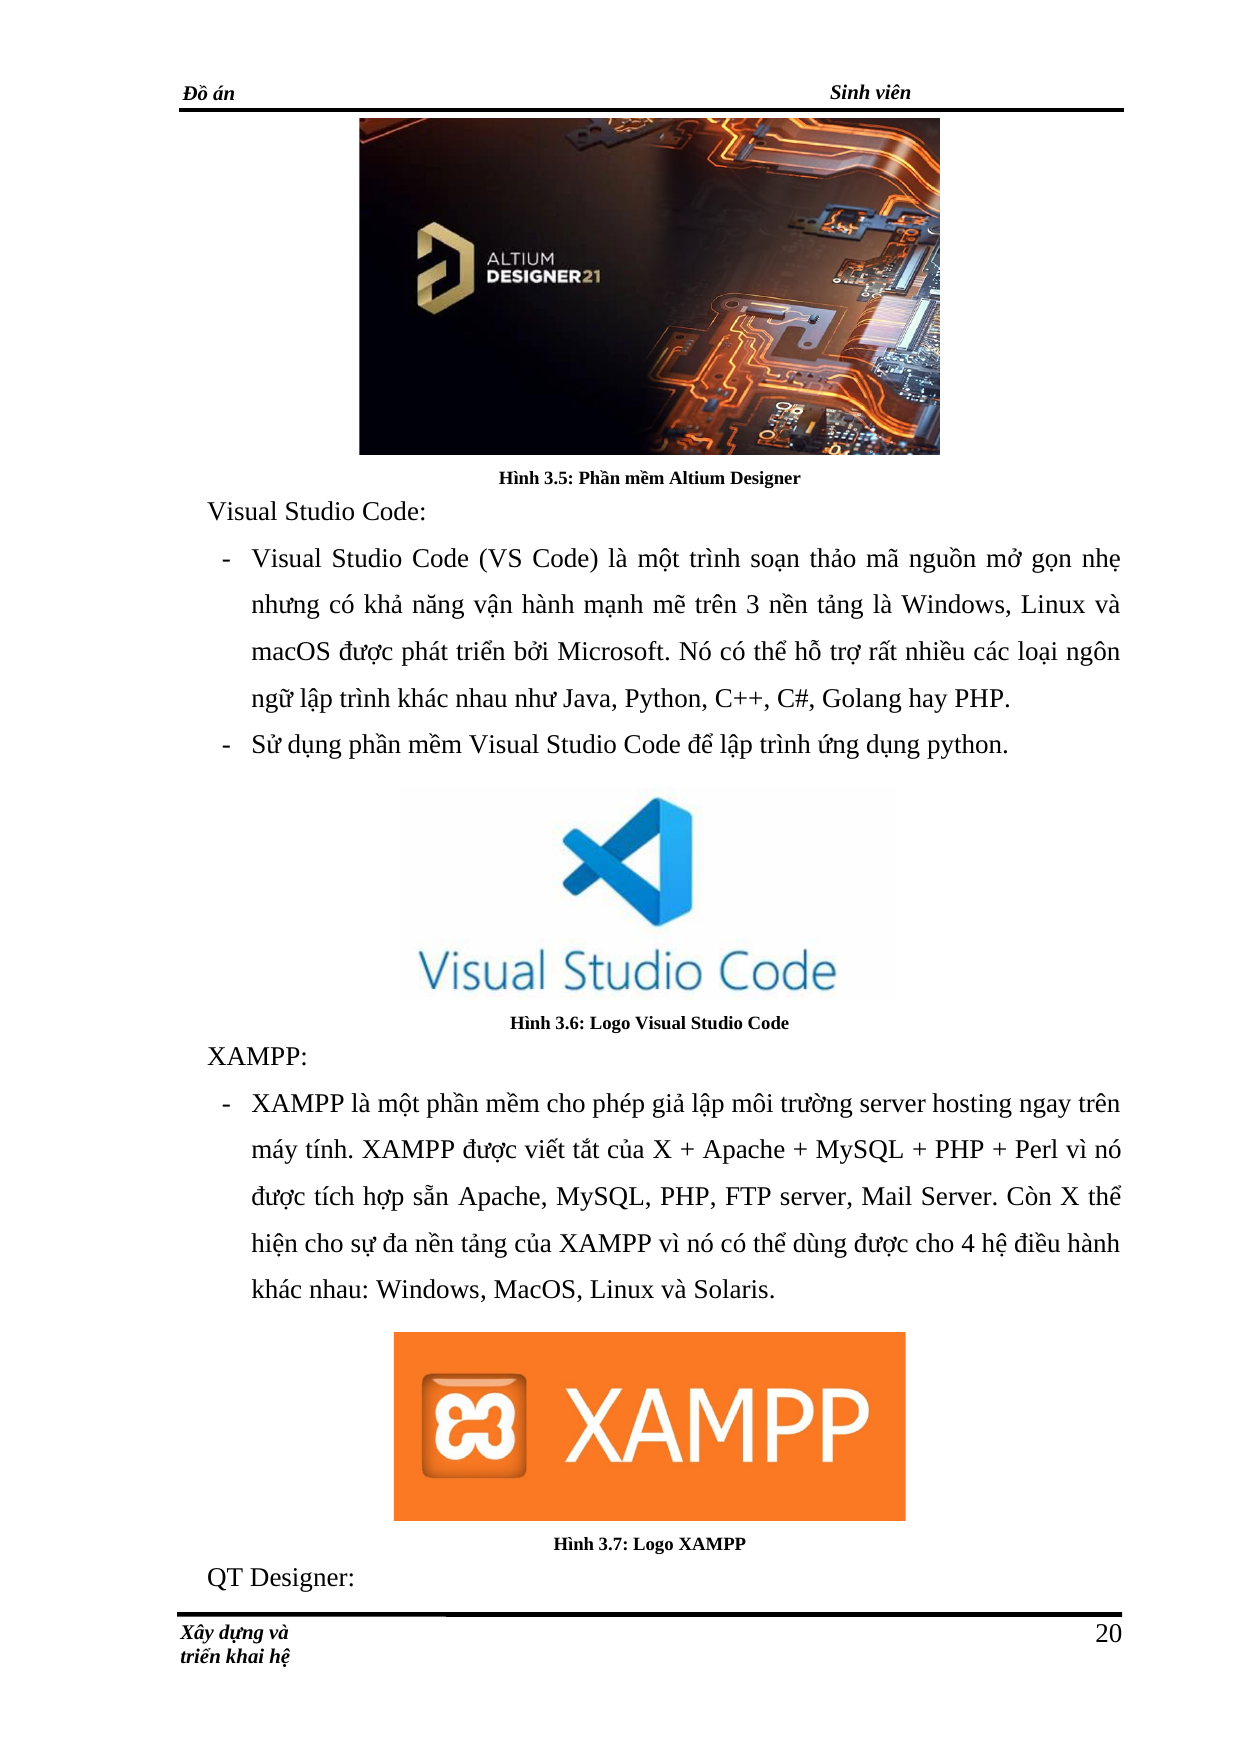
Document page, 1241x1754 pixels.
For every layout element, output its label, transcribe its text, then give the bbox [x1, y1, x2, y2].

text Visual Studio Code (VS Code) là một trình soạn thảo mã nguồn mở gọn nhẹ nhưng có khả năng vận hành mạnh mẽ trên 3 nền tảng là Windows, Linux và macOS được phát triển bởi Microsoft. Nó có thể hỗ trợ rất nhiều các loại ngôn ngữ lập trình khác nhau như Java, Python, C++, C#, Golang hay PHP. [222, 542, 1122, 713]
picture [393, 1332, 906, 1521]
text XAMPP: [177, 1040, 1122, 1071]
text Visual Studio Code: [177, 495, 1122, 526]
text Hình 3.7: Logo XAMPP [177, 1533, 1122, 1554]
text Hình 3.5: Phần mềm Altium Designer [177, 467, 1122, 489]
text Sử dụng phần mềm Visual Studio Code để lập trình ứng dụng python. [222, 728, 1122, 759]
picture [359, 118, 940, 455]
text XAMPP là một phần mềm cho phép giả lập môi trường server hosting ngay trên máy tính. XAMPP được viết tắt của X + Apache + MySQL + PHP + Perl vì nó được tích hợp sẵn Apache, MySQL, PHP, FTP server, Mail Server. Còn X thể hiện cho sự đa nền tảng của XAMPP vì nó có thể dùng được cho 4 hệ điều hành khác nhau: Windows, MacOS, Linux và Solaris. [222, 1087, 1122, 1304]
text Hình 3.6: Logo Visual Studio Code [177, 1012, 1122, 1034]
text QT Designer: [177, 1561, 1122, 1592]
picture [402, 787, 897, 1000]
